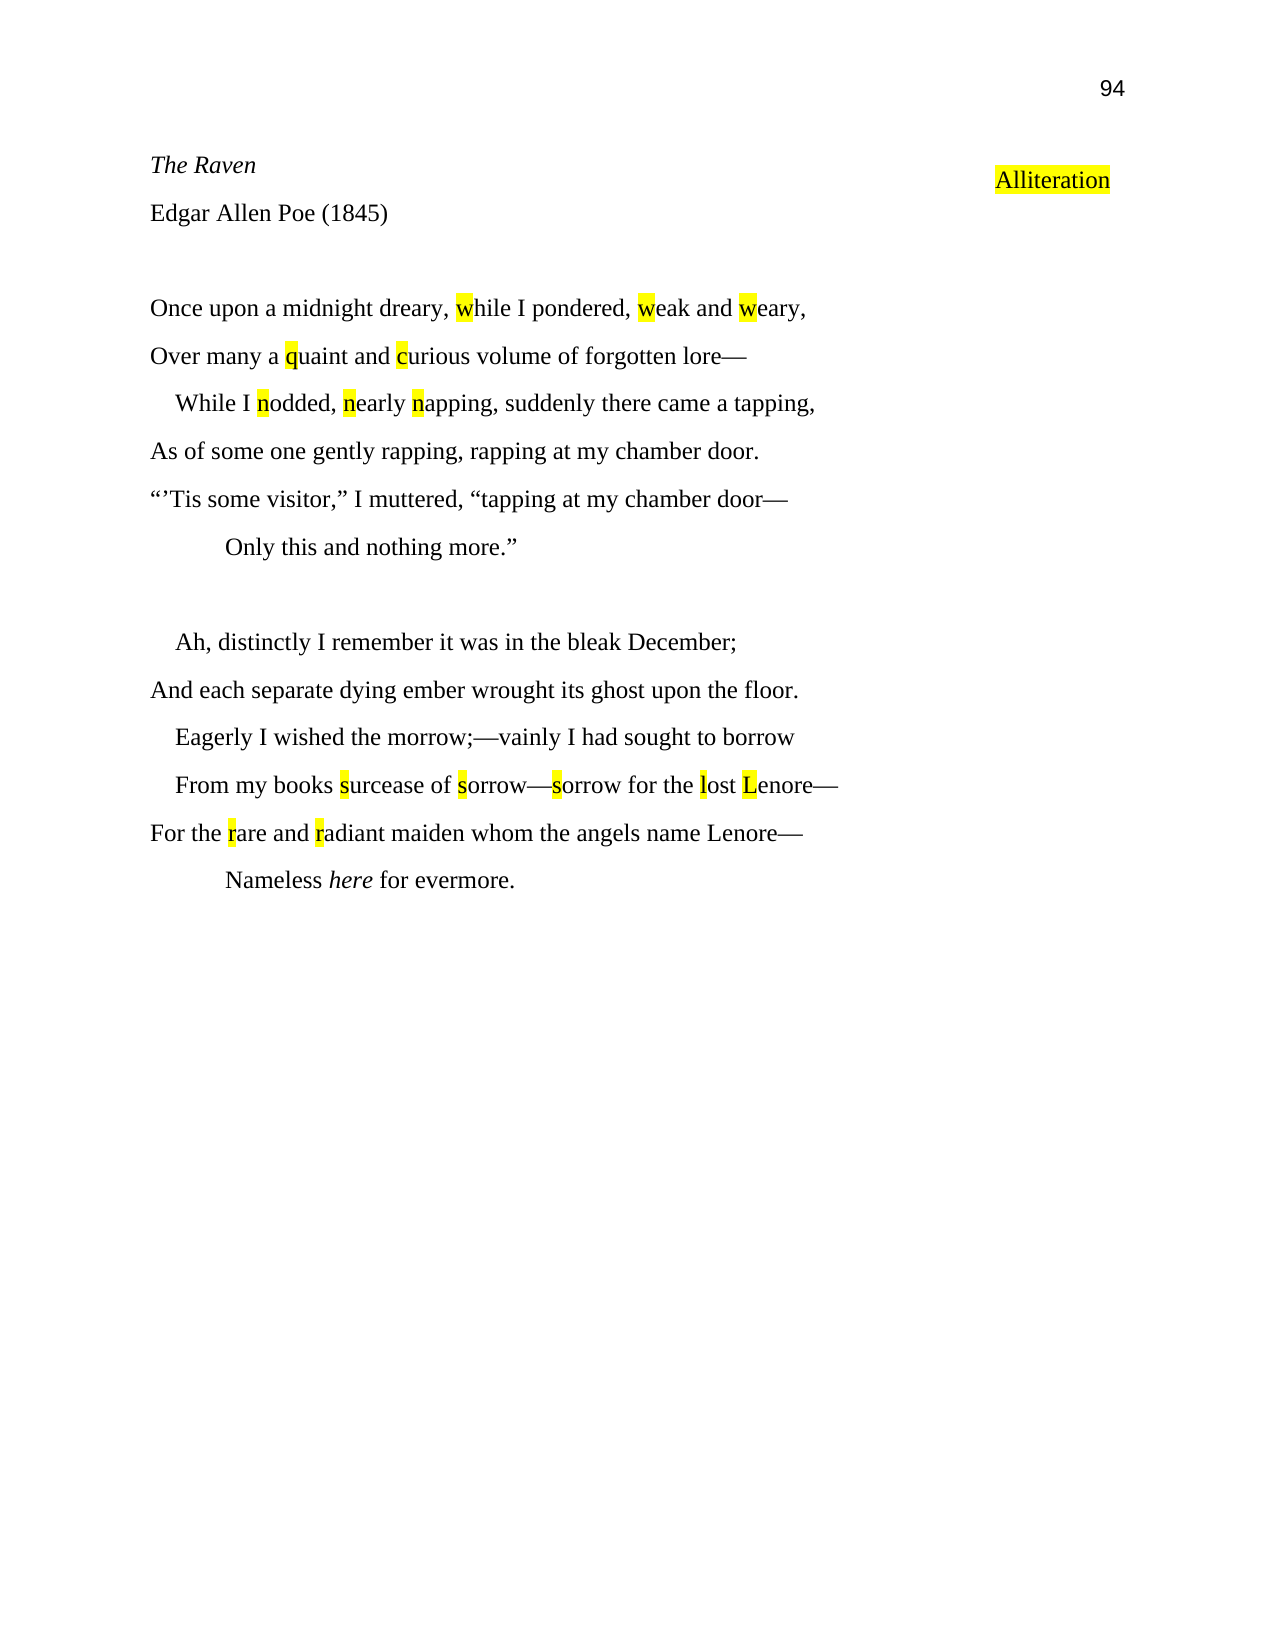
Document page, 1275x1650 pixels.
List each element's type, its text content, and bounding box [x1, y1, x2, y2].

text For the rare and radiant maiden whom the angels name Lenore— [324, 818, 1125, 847]
text While I nodded, nearly napping, suddenly there came a tapping, [150, 388, 1125, 417]
text And each separate dying ember wrought its ghost upon the floor. [150, 675, 1125, 703]
text “’Tis some visitor,” I muttered, “tapping at my chamber door— [150, 484, 1125, 513]
text Over many a quaint and curious volume of forgotten lore— [408, 341, 1125, 369]
text Eagerly I wished the morrow;—vainly I had sought to borrow [150, 722, 1125, 751]
text From my books surcease of sorrow—sorrow for the lost Lenore— [757, 770, 1125, 799]
text Once upon a midnight dreary, while I pondered, weak and weary, [473, 293, 638, 322]
text Ah, distinctly I remember it was in the bleak December; [150, 627, 1125, 656]
text From my books surcease of sorrow—sorrow for the lost Lenore— [562, 770, 700, 799]
text As of some one gently rapping, rapping at my chamber door. [150, 436, 1125, 465]
text Edgar Allen Poe (1845) [150, 198, 963, 226]
text Once upon a midnight dreary, while I pondered, weak and weary, [150, 293, 456, 322]
text Only this and nothing more.” [150, 532, 1125, 560]
text The Raven [150, 150, 1125, 179]
text Over many a quaint and curious volume of forgotten lore— [150, 341, 285, 369]
text Nameless here for evermore. [150, 866, 1125, 894]
text Once upon a midnight dreary, while I pondered, weak and weary, [757, 293, 1125, 322]
text From my books surcease of sorrow—sorrow for the lost Lenore— [150, 770, 340, 799]
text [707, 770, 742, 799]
